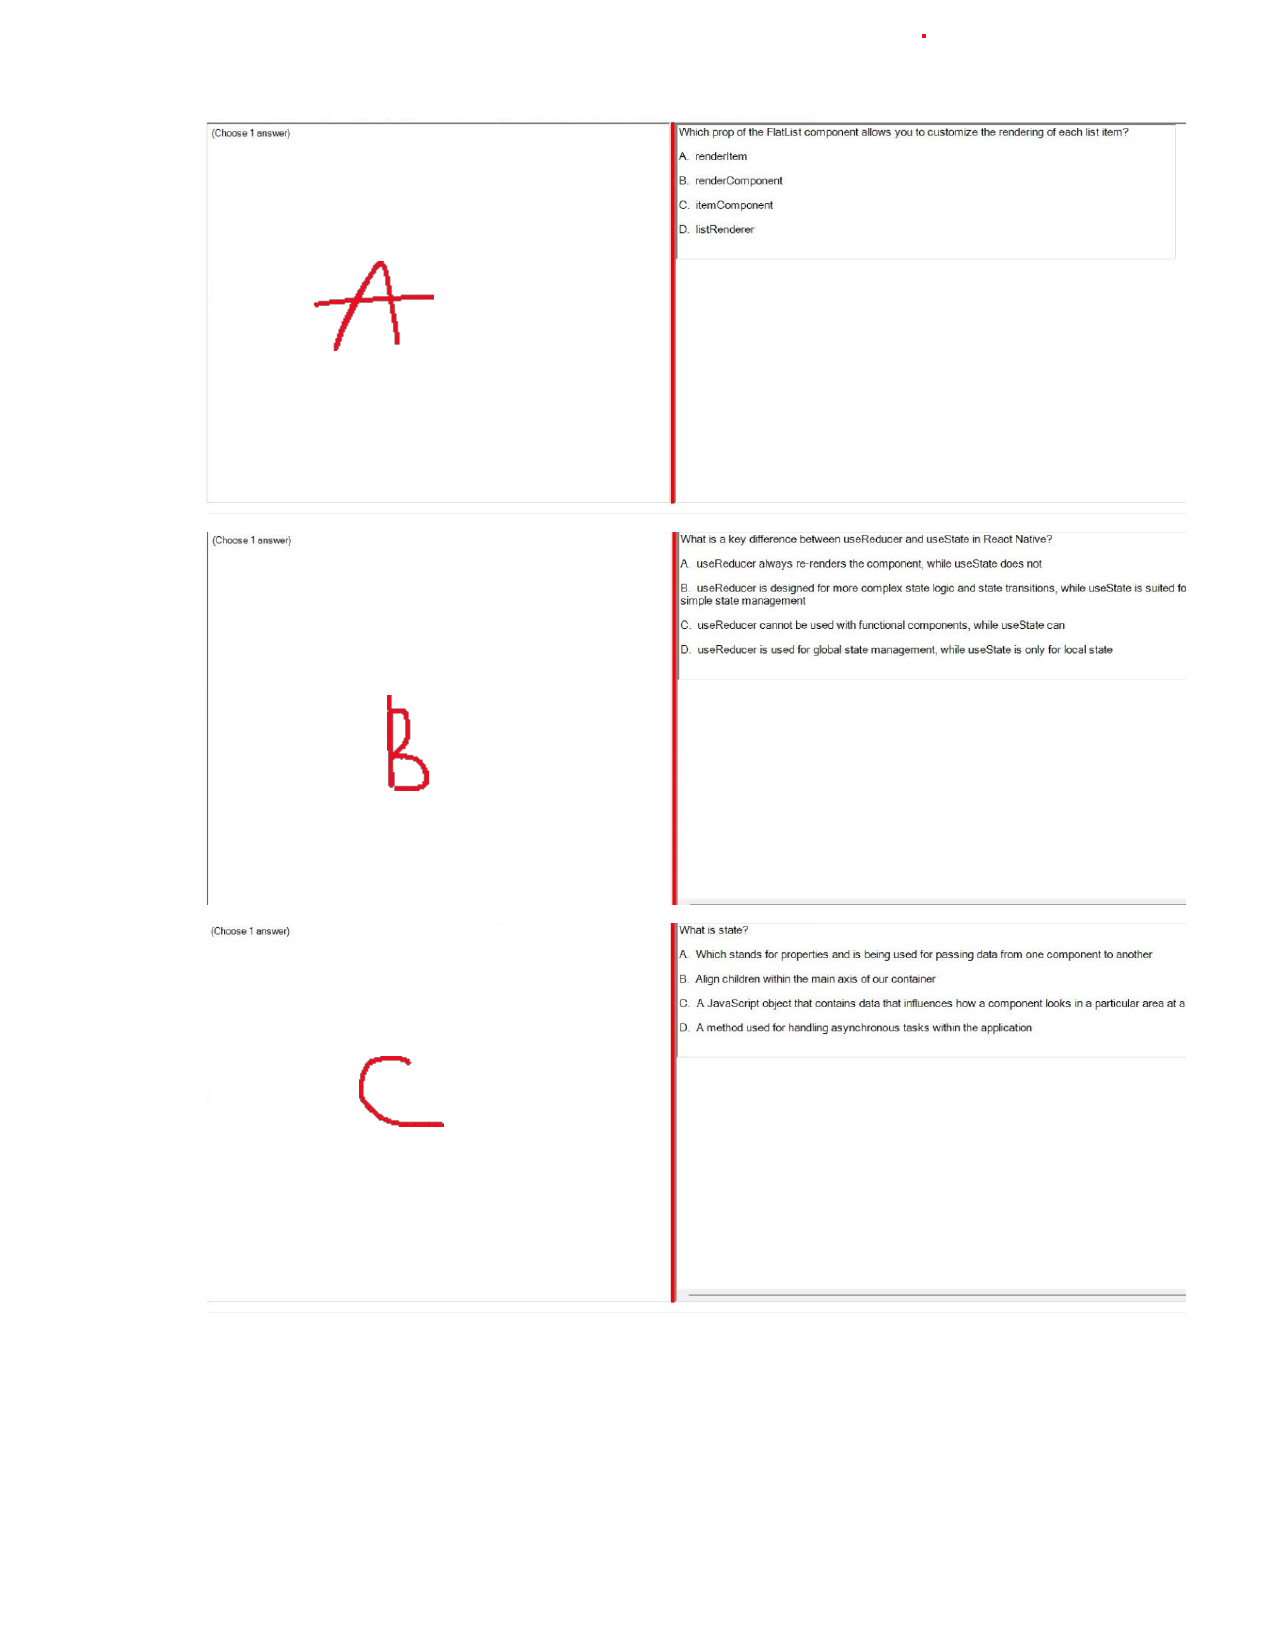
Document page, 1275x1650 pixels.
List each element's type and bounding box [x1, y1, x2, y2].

picture [206, 923, 1187, 1313]
picture [206, 532, 1187, 905]
picture [206, 118, 1187, 514]
